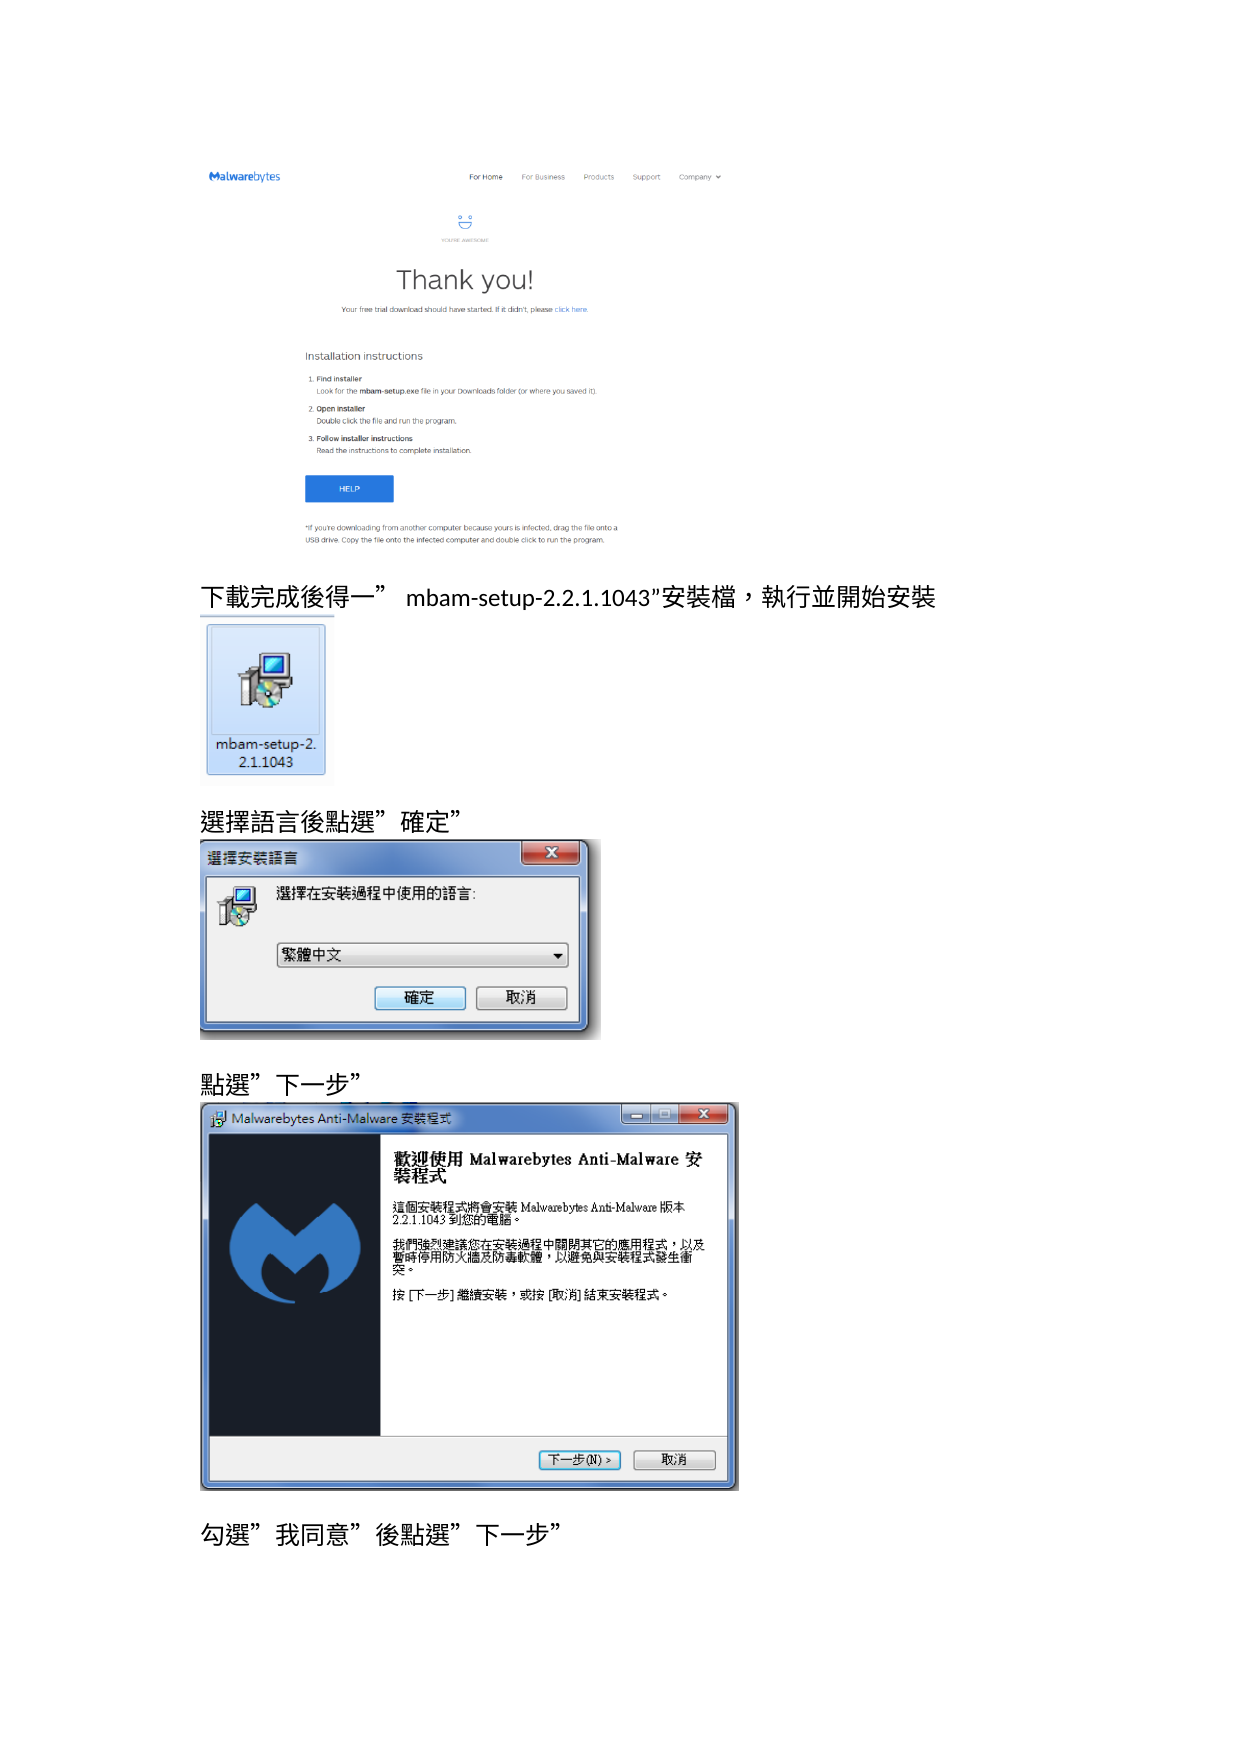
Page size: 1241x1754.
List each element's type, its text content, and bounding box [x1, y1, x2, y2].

text 選擇語言後點選”確定” [200, 802, 1053, 839]
text 點選”下一步” [200, 1064, 1053, 1102]
picture [200, 1102, 739, 1491]
picture [200, 614, 335, 786]
text 下載完成後得一” mbam-setup-2.2.1.1043”安裝檔，執行並開始安裝 [200, 577, 1053, 614]
picture [200, 164, 738, 553]
text 勾選”我同意”後點選”下一步” [200, 1514, 1053, 1552]
picture [200, 839, 601, 1040]
